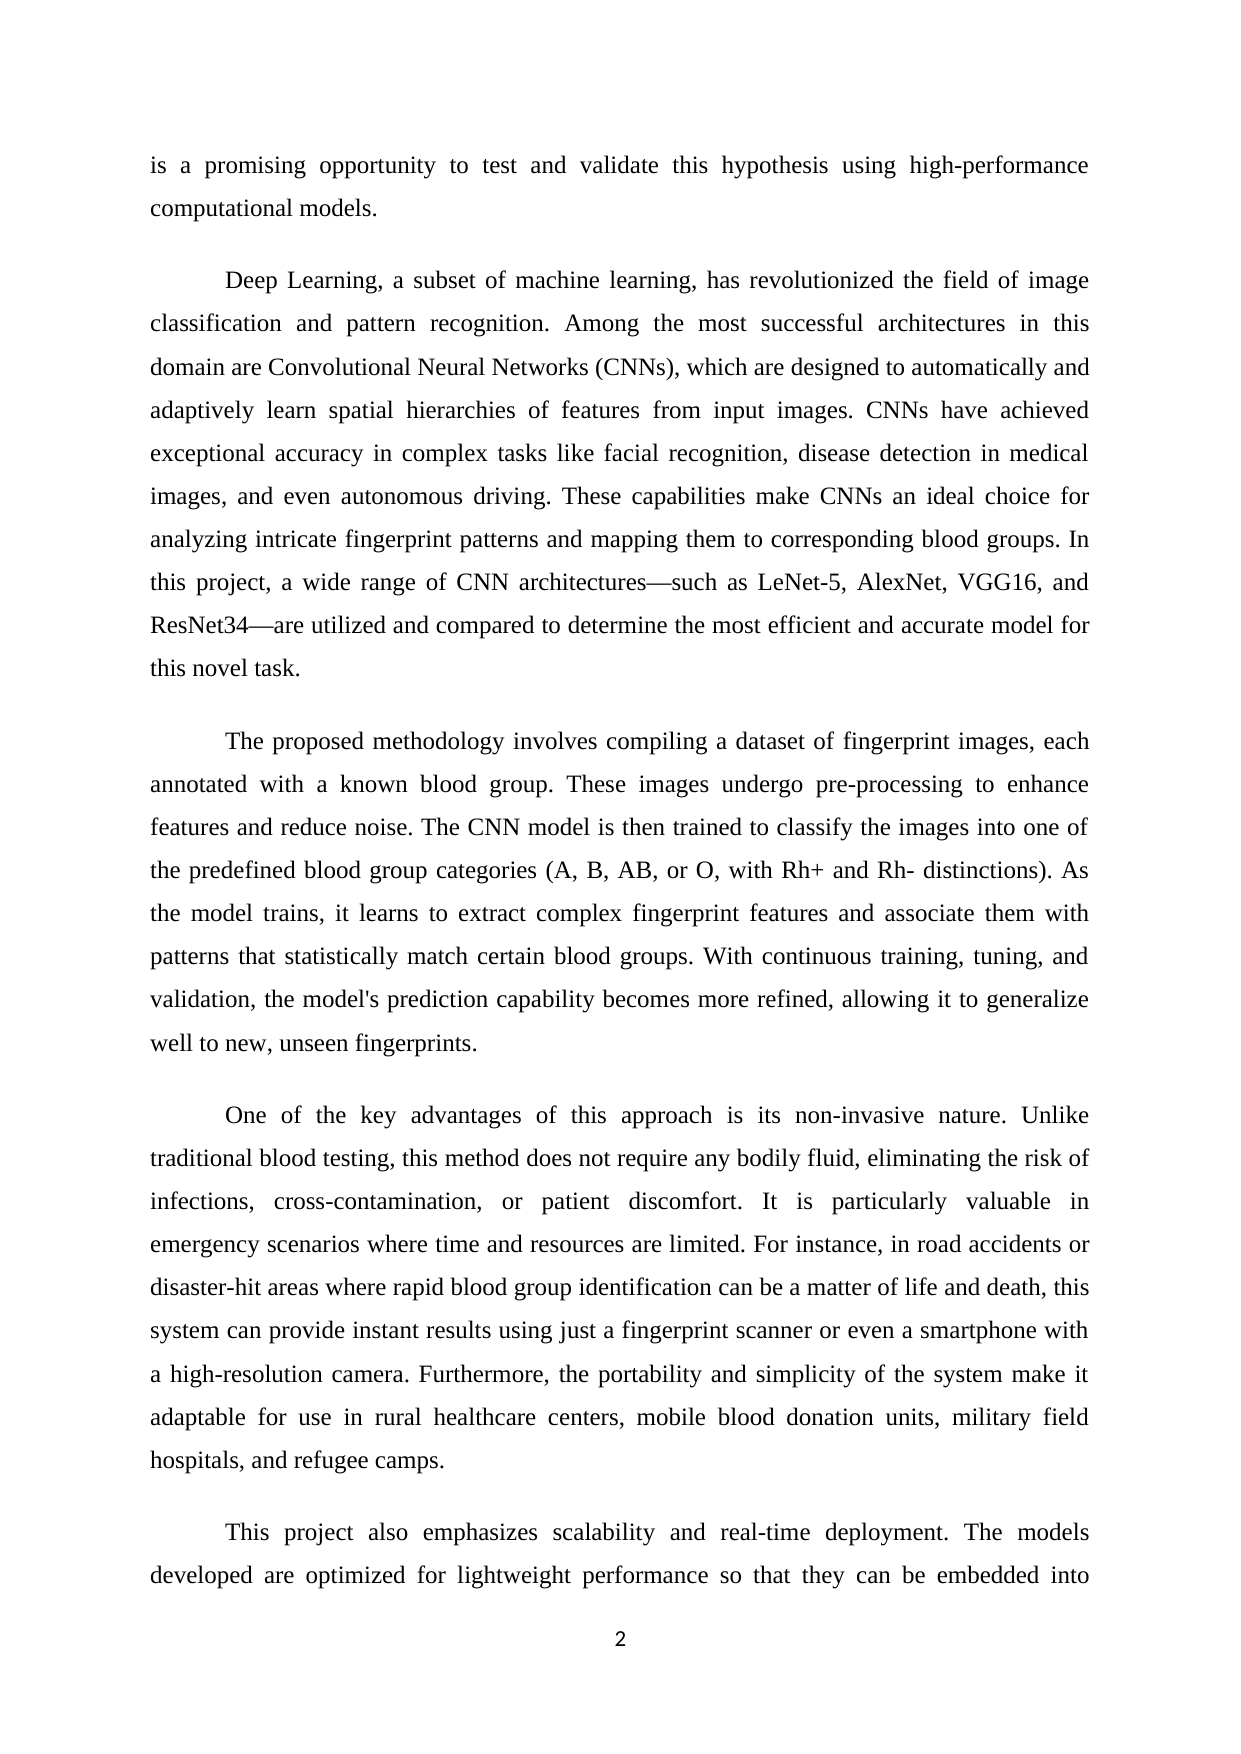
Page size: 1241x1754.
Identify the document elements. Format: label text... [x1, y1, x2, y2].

text One of the key advantages of this approach is its non-invasive nature. Unlike traditional blood testing, this method does not require any bodily fluid, eliminating the risk of infections, cross-contamination, or patient discomfort. It is particularly valuable in emergency scenarios where time and resources are limited. For instance, in road accidents or disaster-hit areas where rapid blood group identification can be a matter of life and death, this system can provide instant results using just a fingerprint scanner or even a smartphone with a high-resolution camera. Furthermore, the portability and simplicity of the system make it adaptable for use in rural healthcare centers, mobile blood donation units, military field hospitals, and refugee camps. [150, 1100, 1090, 1474]
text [150, 1517, 1090, 1589]
text Deep Learning, a subset of machine learning, has revolutionized the field of image classification and pattern recognition. Among the most successful architectures in this domain are Convolutional Neural Networks (CNNs), which are designed to automatically and adaptively learn spatial hierarchies of features from input images. CNNs have achieved exceptional accuracy in complex tasks like facial recognition, disease detection in medical images, and even autonomous driving. These capabilities make CNNs an ideal choice for analyzing intricate fingerprint patterns and mapping them to corresponding blood groups. In this project, a wide range of CNN architectures—such as LeNet-5, AlexNet, VGG16, and ResNet34—are utilized and compared to determine the most efficient and accurate model for this novel task. [150, 265, 1090, 682]
text The proposed methodology involves compiling a dataset of fingerprint images, each annotated with a known blood group. These images undergo pre-processing to enhance features and reduce noise. The CNN model is then trained to classify the images into one of the predefined blood group categories (A, B, AB, or O, with Rh+ and Rh- distinctions). As the model trains, it learns to extract complex fingerprint features and associate them with patterns that statistically match certain blood groups. With continuous training, tuning, and validation, the model's prediction capability becomes more refined, allowing it to generalize well to new, unseen fingerprints. [150, 726, 1090, 1056]
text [150, 150, 1090, 222]
